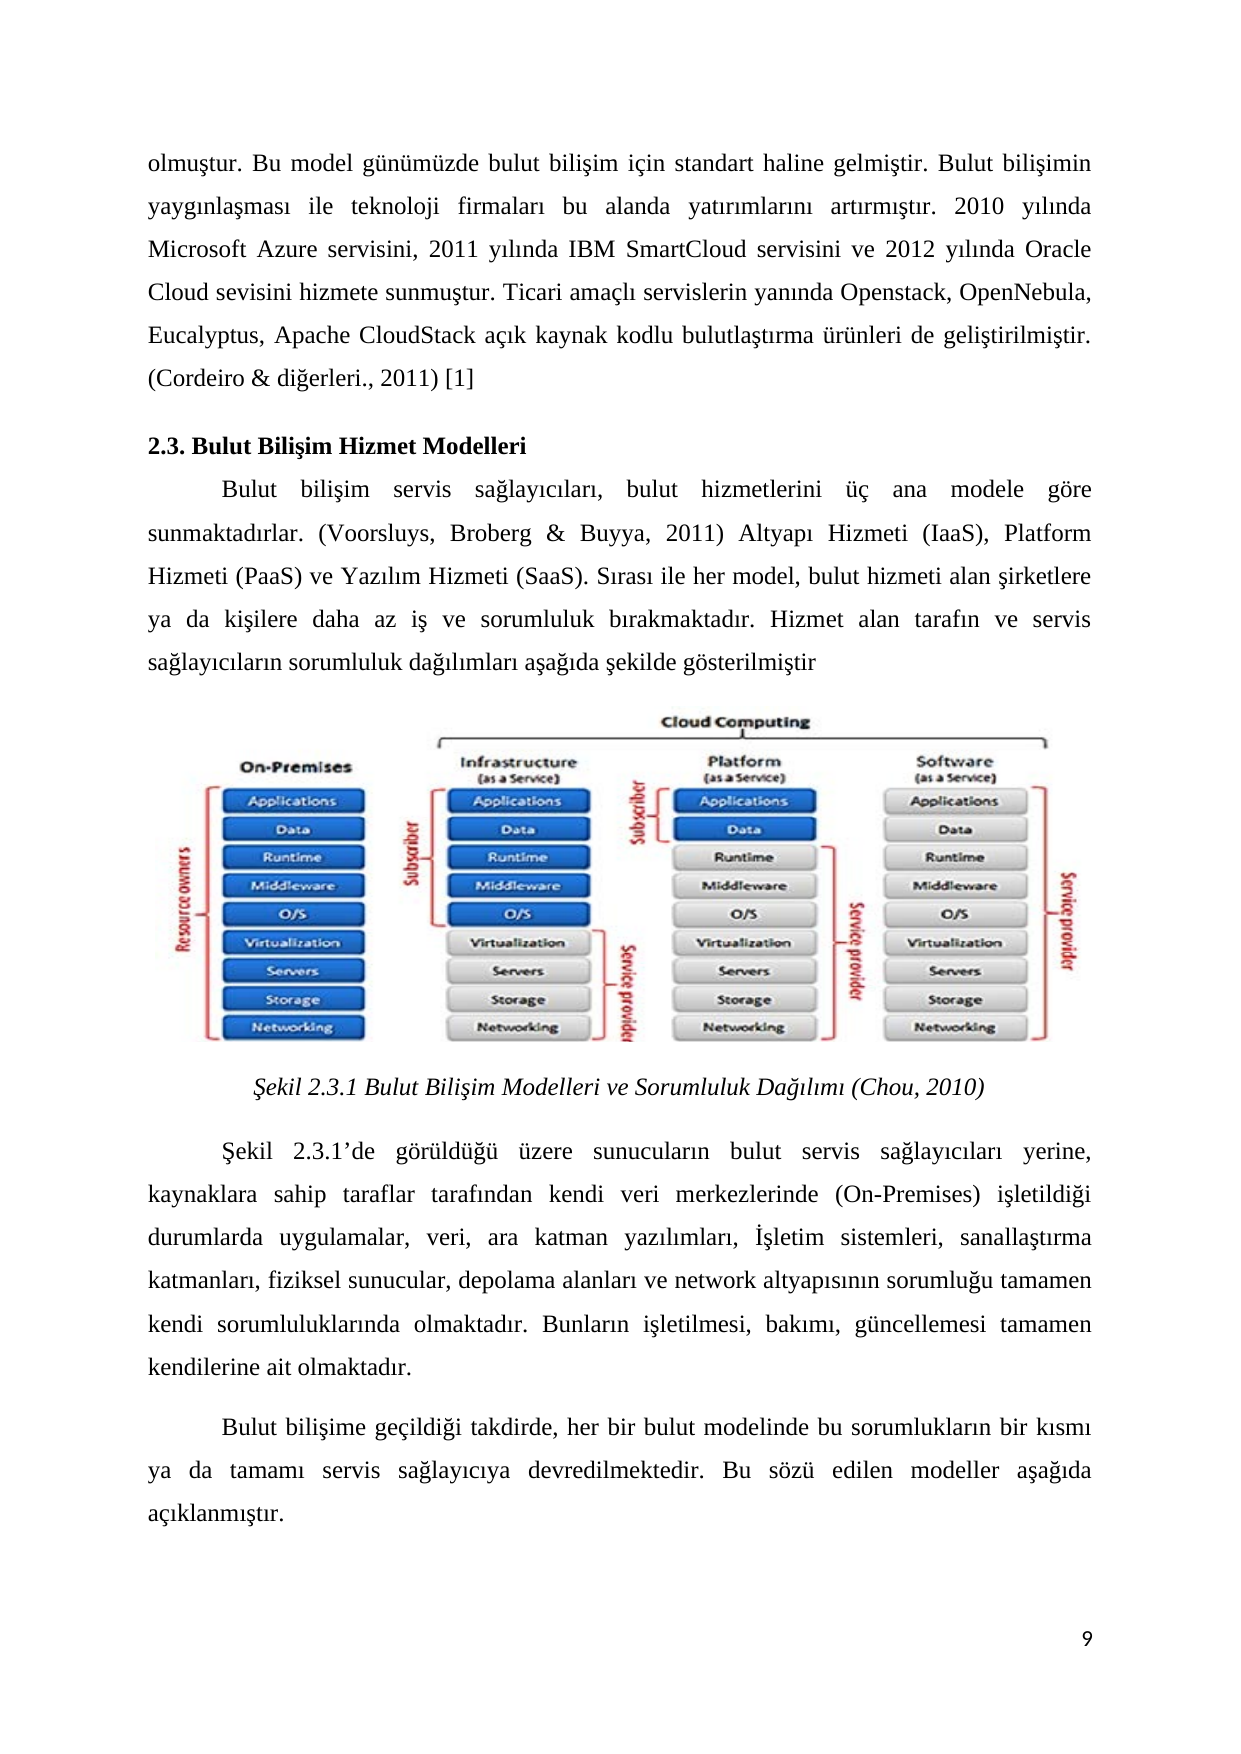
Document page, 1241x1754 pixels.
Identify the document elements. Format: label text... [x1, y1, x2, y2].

subtitle 2.3. Bulut Bilişim Hizmet Modelleri [148, 431, 1093, 460]
text Şekil 2.3.1 Bulut Bilişim Modelleri ve Sorumluluk Dağılımı (Chou, 2010) [148, 1072, 1093, 1101]
text Bulut bilişim servis sağlayıcıları, bulut hizmetlerini üç ana modele göre sunmaktadırlar. (Voorsluys, Broberg & Buyya, 2011) Altyapı Hizmeti (IaaS), Platform Hizmeti (PaaS) ve Yazılım Hizmeti (SaaS). Sırası ile her model, bulut hizmeti alan şirketlere ya da kişilere daha az iş ve sorumluluk bırakmaktadır. Hizmet alan tarafın ve servis sağlayıcıların sorumluluk dağılımları aşağıda şekilde gösterilmiştir [148, 474, 1093, 676]
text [148, 148, 1093, 392]
text Bulut bilişime geçildiği takdirde, her bir bulut modelinde bu sorumlukların bir kısmı ya da tamamı servis sağlayıcıya devredilmektedir. Bu sözü edilen modeller aşağıda açıklanmıştır. [148, 1412, 1093, 1527]
text Şekil 2.3.1’de görüldüğü üzere sunucuların bulut servis sağlayıcıları yerine, kaynaklara sahip taraflar tarafından kendi veri merkezlerinde (On-Premises) işletildiği durumlarda uygulamalar, veri, ara katman yazılımları, İşletim sistemleri, sanallaştırma katmanları, fiziksel sunucular, depolama alanları ve network altyapısının sorumluğu tamamen kendi sorumluluklarında olmaktadır. Bunların işletilmesi, bakımı, güncellemesi tamamen kendilerine ait olmaktadır. [148, 1136, 1093, 1381]
picture [147, 706, 1093, 1042]
